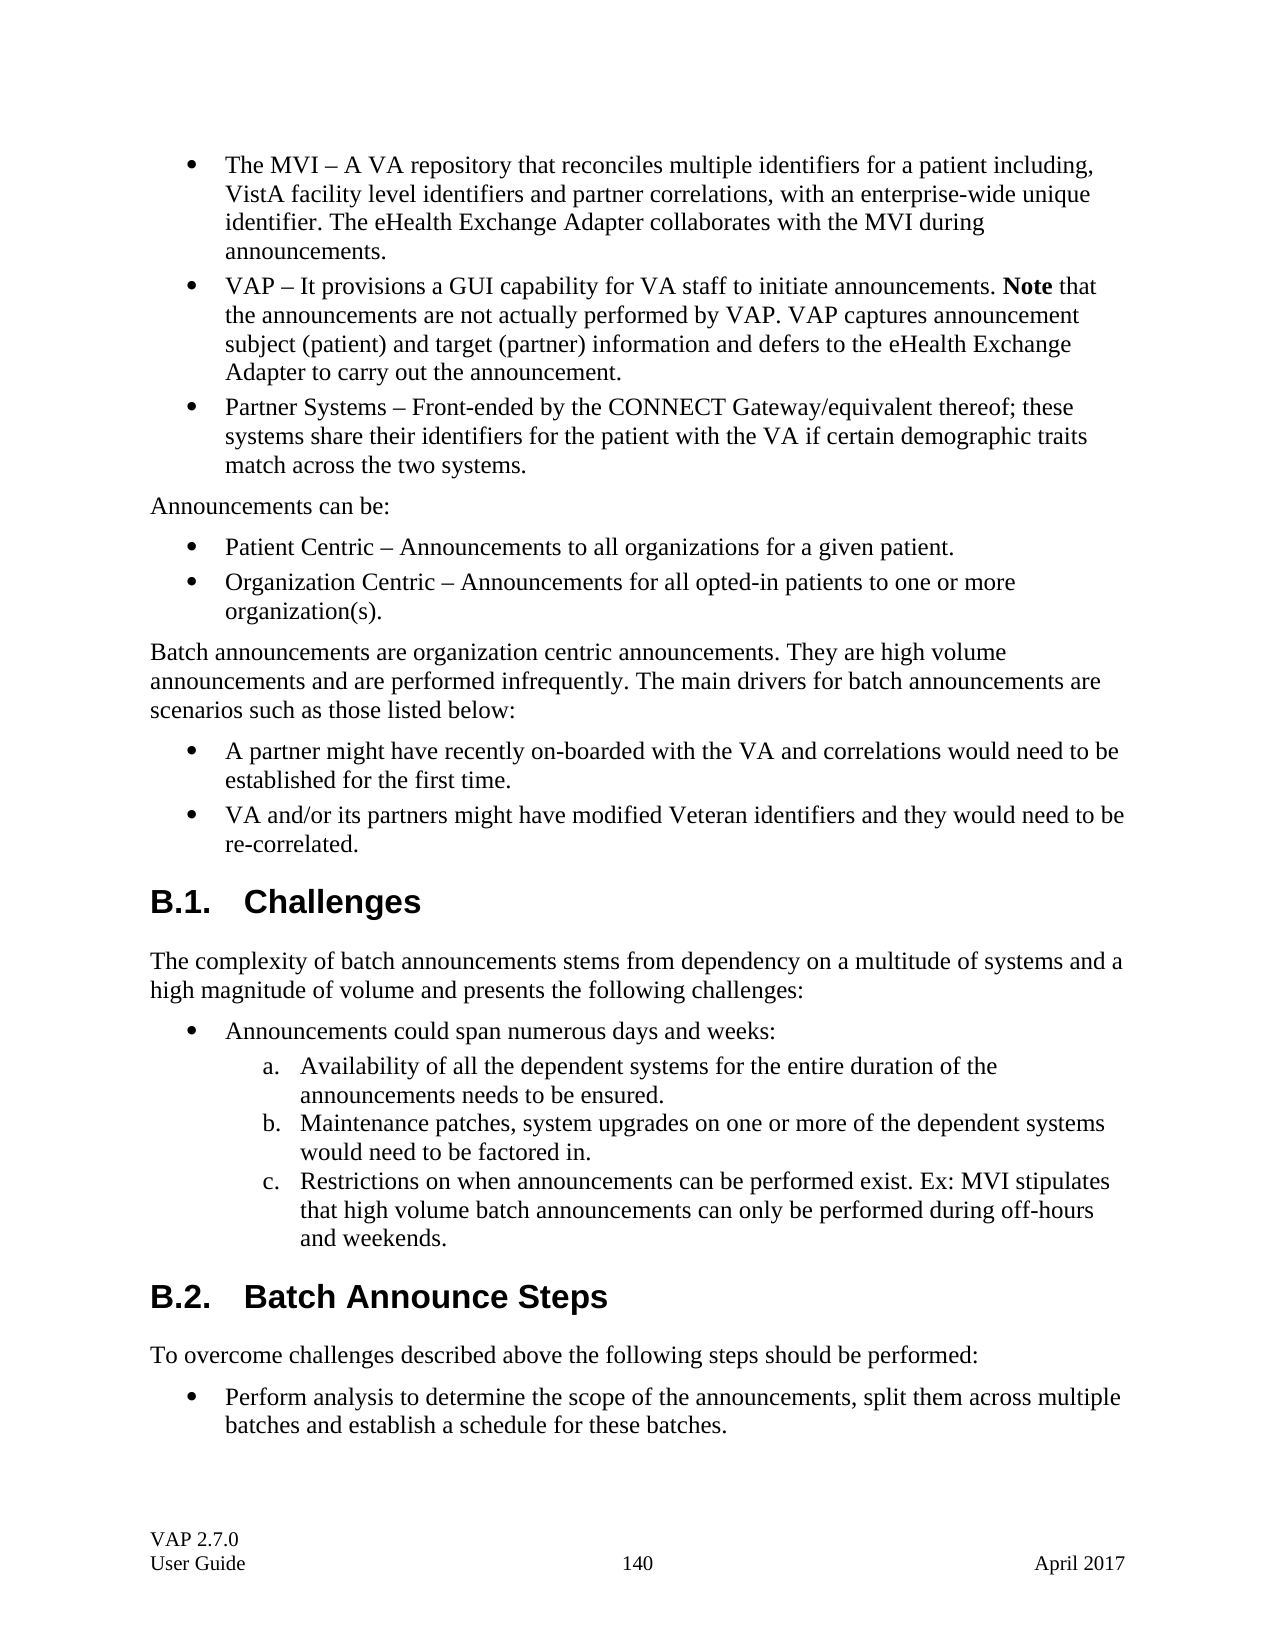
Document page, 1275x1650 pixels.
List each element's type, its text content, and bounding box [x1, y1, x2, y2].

text Batch announcements are organization centric announcements. They are high volume announcements and are performed infrequently. The main drivers for batch announcements are scenarios such as those listed below: [150, 637, 1125, 724]
text Patient Centric – Announcements to all organizations for a given patient. [187, 532, 1125, 561]
text Partner Systems – Front-ended by the CONNECT Gateway/equivalent thereof; these systems share their identifiers for the patient with the VA if certain demographic traits match across the two systems. [187, 392, 1125, 479]
text To overcome challenges described above the following steps should be performed: [150, 1341, 1125, 1369]
text Announcements can be: [150, 491, 1125, 520]
text Maintenance patches, system upgrades on one or more of the dependent systems would need to be factored in. [262, 1108, 1125, 1166]
text The MVI – A VA repository that reconciles multiple identifiers for a patient including, VistA facility level identifiers and partner correlations, with an enterprise-wide unique identifier. The eHealth Exchange Adapter collaborates with the MVI during announcements. [187, 150, 1125, 265]
text The complexity of batch announcements stems from dependency on a multitude of systems and a high magnitude of volume and presents the following challenges: [150, 946, 1125, 1003]
text Perform analysis to determine the scope of the announcements, split them across multiple batches and establish a schedule for these batches. [187, 1382, 1125, 1439]
text Organization Centric – Announcements for all opted-in patients to one or more organization(s). [187, 567, 1125, 625]
text Batch Announce Steps [150, 1277, 1125, 1316]
text A partner might have recently on-boarded with the VA and correlations would need to be established for the first time. [187, 736, 1125, 794]
list Availability of all the dependent systems for the entire duration of the announcements needs to be ensured. [262, 1051, 1125, 1108]
text VAP – It provisions a GUI capability for VA staff to initiate announcements. Note that the announcements are not actually performed by VAP. VAP captures announcement subject (patient) and target (partner) information and defers to the eHealth Exchange Adapter to carry out the announcement. [187, 271, 1125, 386]
text Challenges [150, 882, 1125, 921]
text VA and/or its partners might have modified Veteran identifiers and they would need to be re-correlated. [187, 800, 1125, 857]
text Restrictions on when announcements can be performed exist. Ex: MVI stipulates that high volume batch announcements can only be performed during off-hours and weekends. [262, 1166, 1125, 1252]
text Announcements could span numerous days and weeks: [187, 1016, 1125, 1045]
